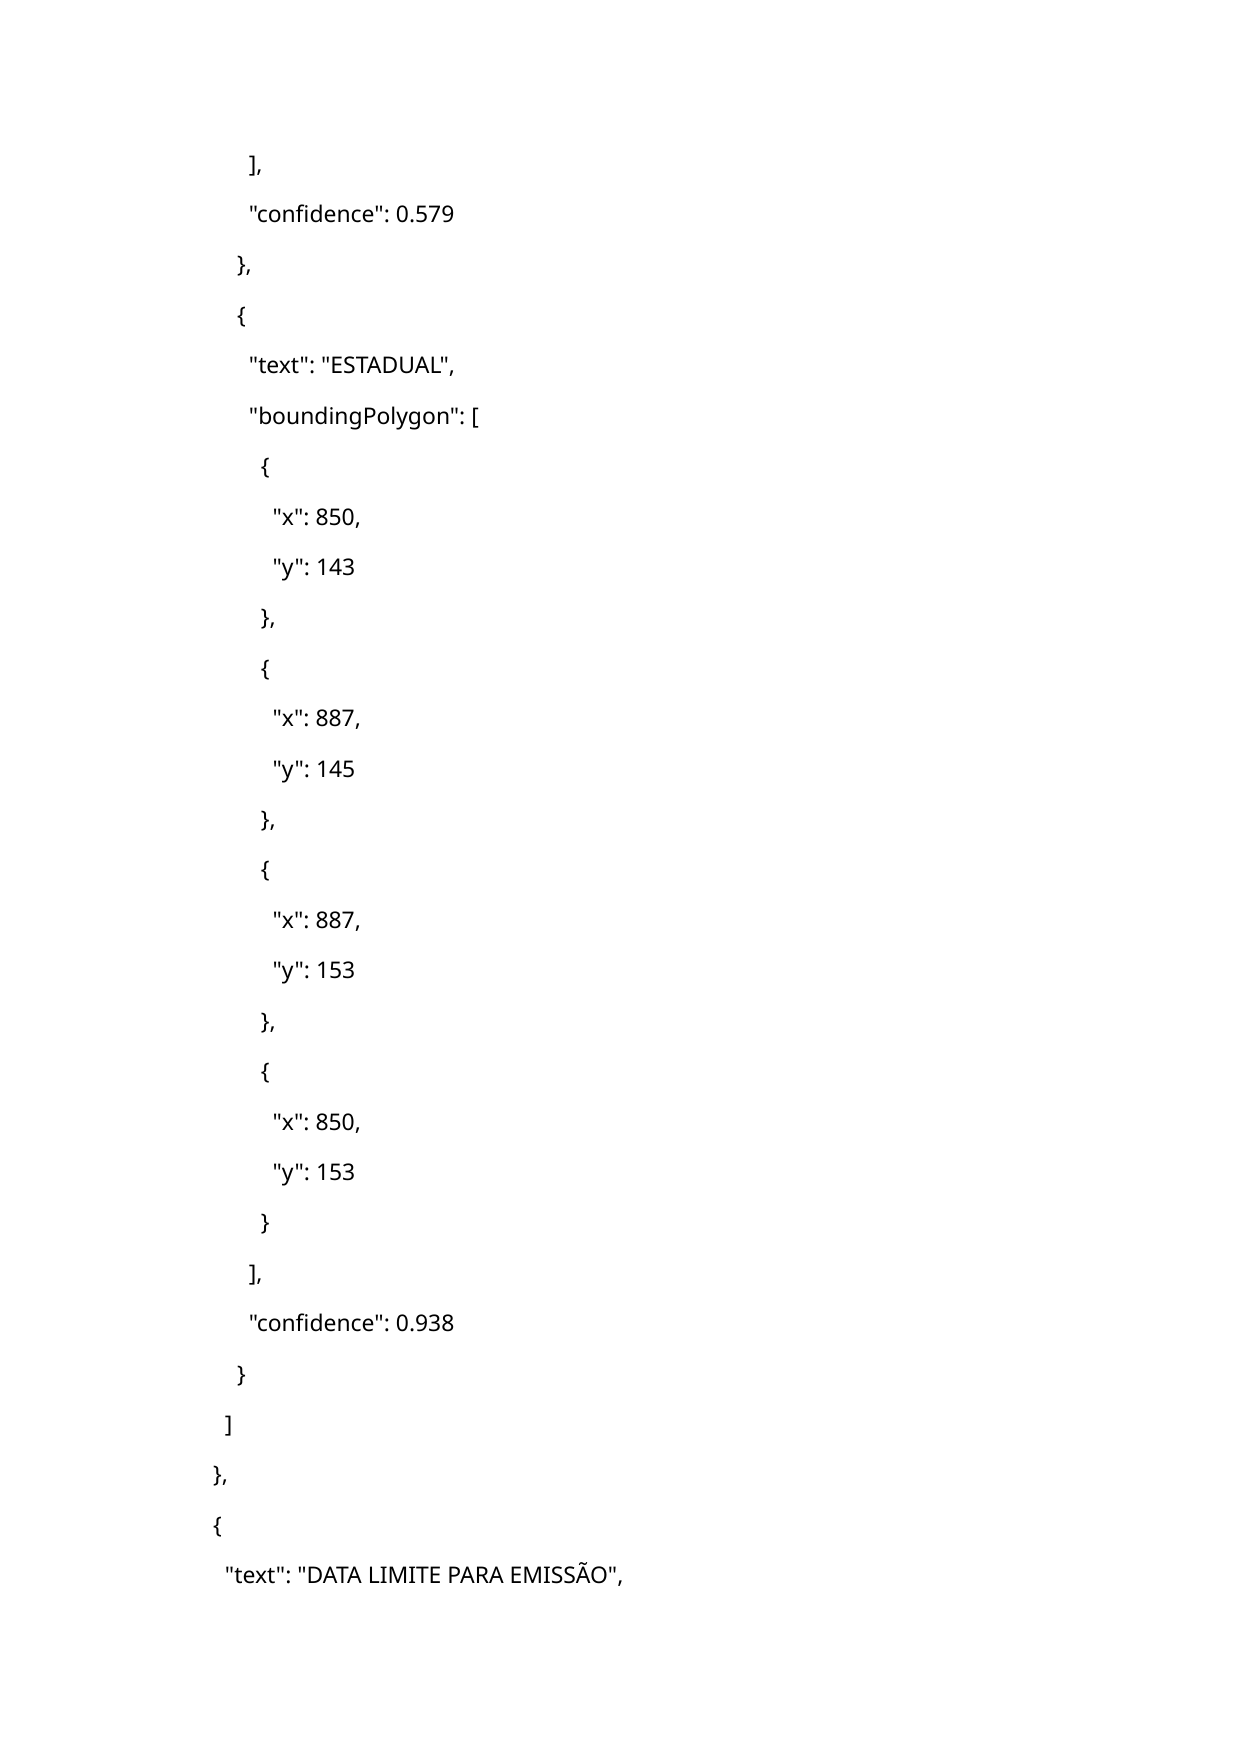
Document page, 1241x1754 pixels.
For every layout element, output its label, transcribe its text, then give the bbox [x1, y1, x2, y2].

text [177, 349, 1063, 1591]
text { [177, 299, 1063, 330]
text }, [177, 248, 1063, 280]
text "confidence": 0.579 [177, 198, 1063, 229]
text ], [177, 148, 1063, 179]
